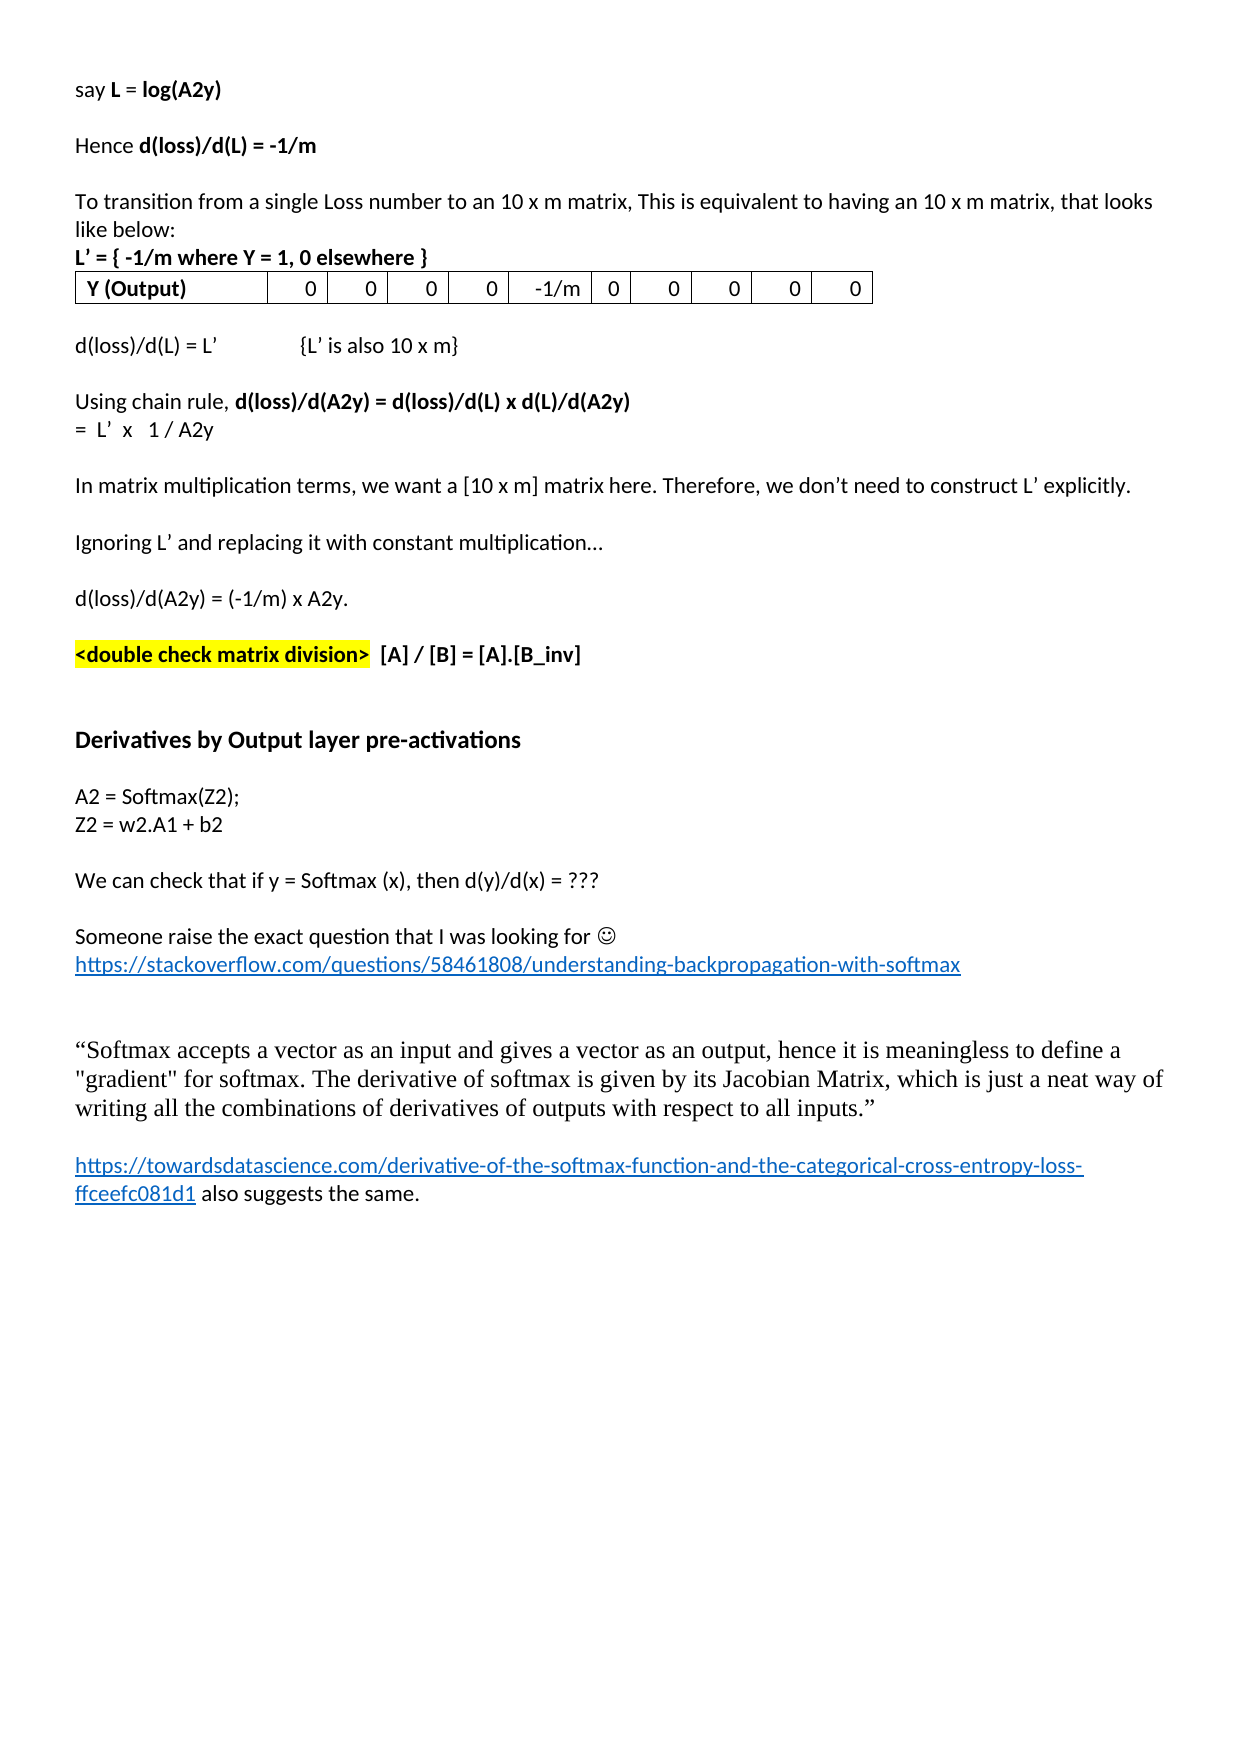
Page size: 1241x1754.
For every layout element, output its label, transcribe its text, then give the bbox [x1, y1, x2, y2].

text Someone raise the exact question that I was looking for [75, 922, 1165, 950]
text <double check matrix division> [A] / [B] = [A].[B_inv] [370, 640, 1165, 668]
text Using chain rule, d(loss)/d(A2y) = d(loss)/d(L) x d(L)/d(A2y) [75, 387, 1165, 416]
text https://towardsdatascience.com/derivative-of-the-softmax-function-and-the-categorical-cross-entropy-loss-ffceefc081d1 also suggests the same. [75, 1151, 1165, 1207]
table_header 0 [268, 272, 327, 302]
table_header 0 [328, 272, 387, 302]
text say L = log(A2y) [75, 75, 1165, 103]
text L’ = { -1/m where Y = 1, 0 elsewhere } [75, 243, 1165, 271]
table_header 0 [592, 272, 630, 302]
table_header Y (Output) [76, 272, 267, 302]
text Z2 = w2.A1 + b2 [75, 810, 1165, 838]
text Hence d(loss)/d(L) = -1/m [75, 131, 1165, 159]
text https://stackoverflow.com/questions/58461808/understanding-backpropagation-with-softmax [75, 950, 1165, 978]
text We can check that if y = Softmax (x), then d(y)/d(x) = ??? [75, 866, 1165, 894]
text “Softmax accepts a vector as an input and gives a vector as an output, hence it is meaningless to define a "gradient" for softmax. The derivative of softmax is given by its Jacobian Matrix, which is just a neat way of writing all the combinations of derivatives of outputs with respect to all inputs.” [75, 1036, 1165, 1122]
text d(loss)/d(A2y) = (-1/m) x A2y. [75, 584, 1165, 612]
table_header 0 [449, 272, 508, 302]
subtitle Derivatives by Output layer pre-activations [75, 724, 1165, 754]
text Ignoring L’ and replacing it with constant multiplication… [75, 528, 1165, 556]
table_header 0 [631, 272, 691, 302]
table_header 0 [388, 272, 448, 302]
table_header -1/m [509, 272, 591, 302]
table_header 0 [752, 272, 811, 302]
text To transition from a single Loss number to an 10 x m matrix, This is equivalent to having an 10 x m matrix, that looks like below: [75, 187, 1165, 243]
text = L’ x 1 / A2y [75, 416, 1165, 443]
table_header 0 [812, 272, 872, 302]
text In matrix multiplication terms, we want a [10 x m] matrix here. Therefore, we don’t need to construct L’ explicitly. [75, 472, 1165, 499]
text A2 = Softmax(Z2); [75, 782, 1165, 810]
text d(loss)/d(L) = L’ {L’ is also 10 x m} [75, 331, 1165, 359]
table_header 0 [692, 272, 751, 302]
